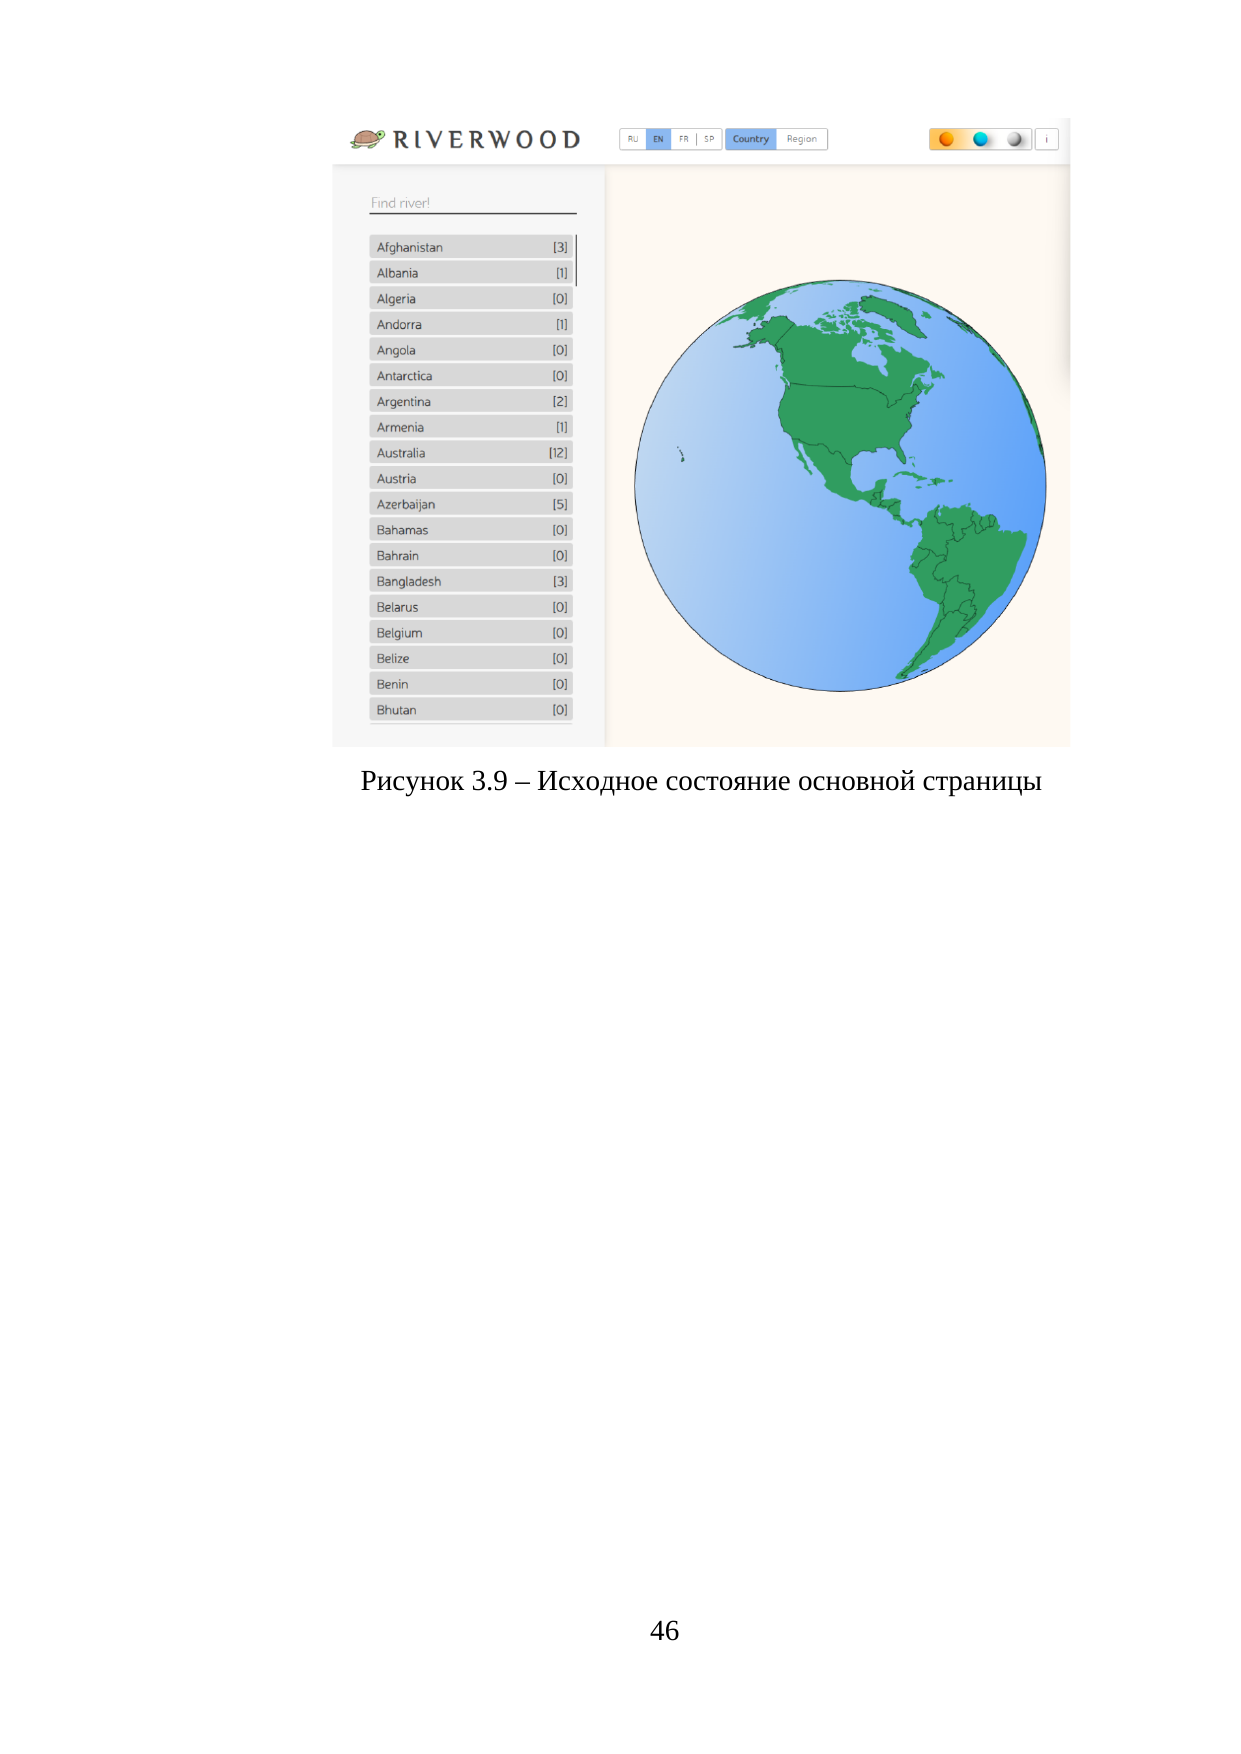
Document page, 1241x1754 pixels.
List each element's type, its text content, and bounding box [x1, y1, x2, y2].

text Рисунок 3.9 – Исходное состояние основной страницы [177, 763, 1152, 797]
picture [332, 118, 1071, 747]
